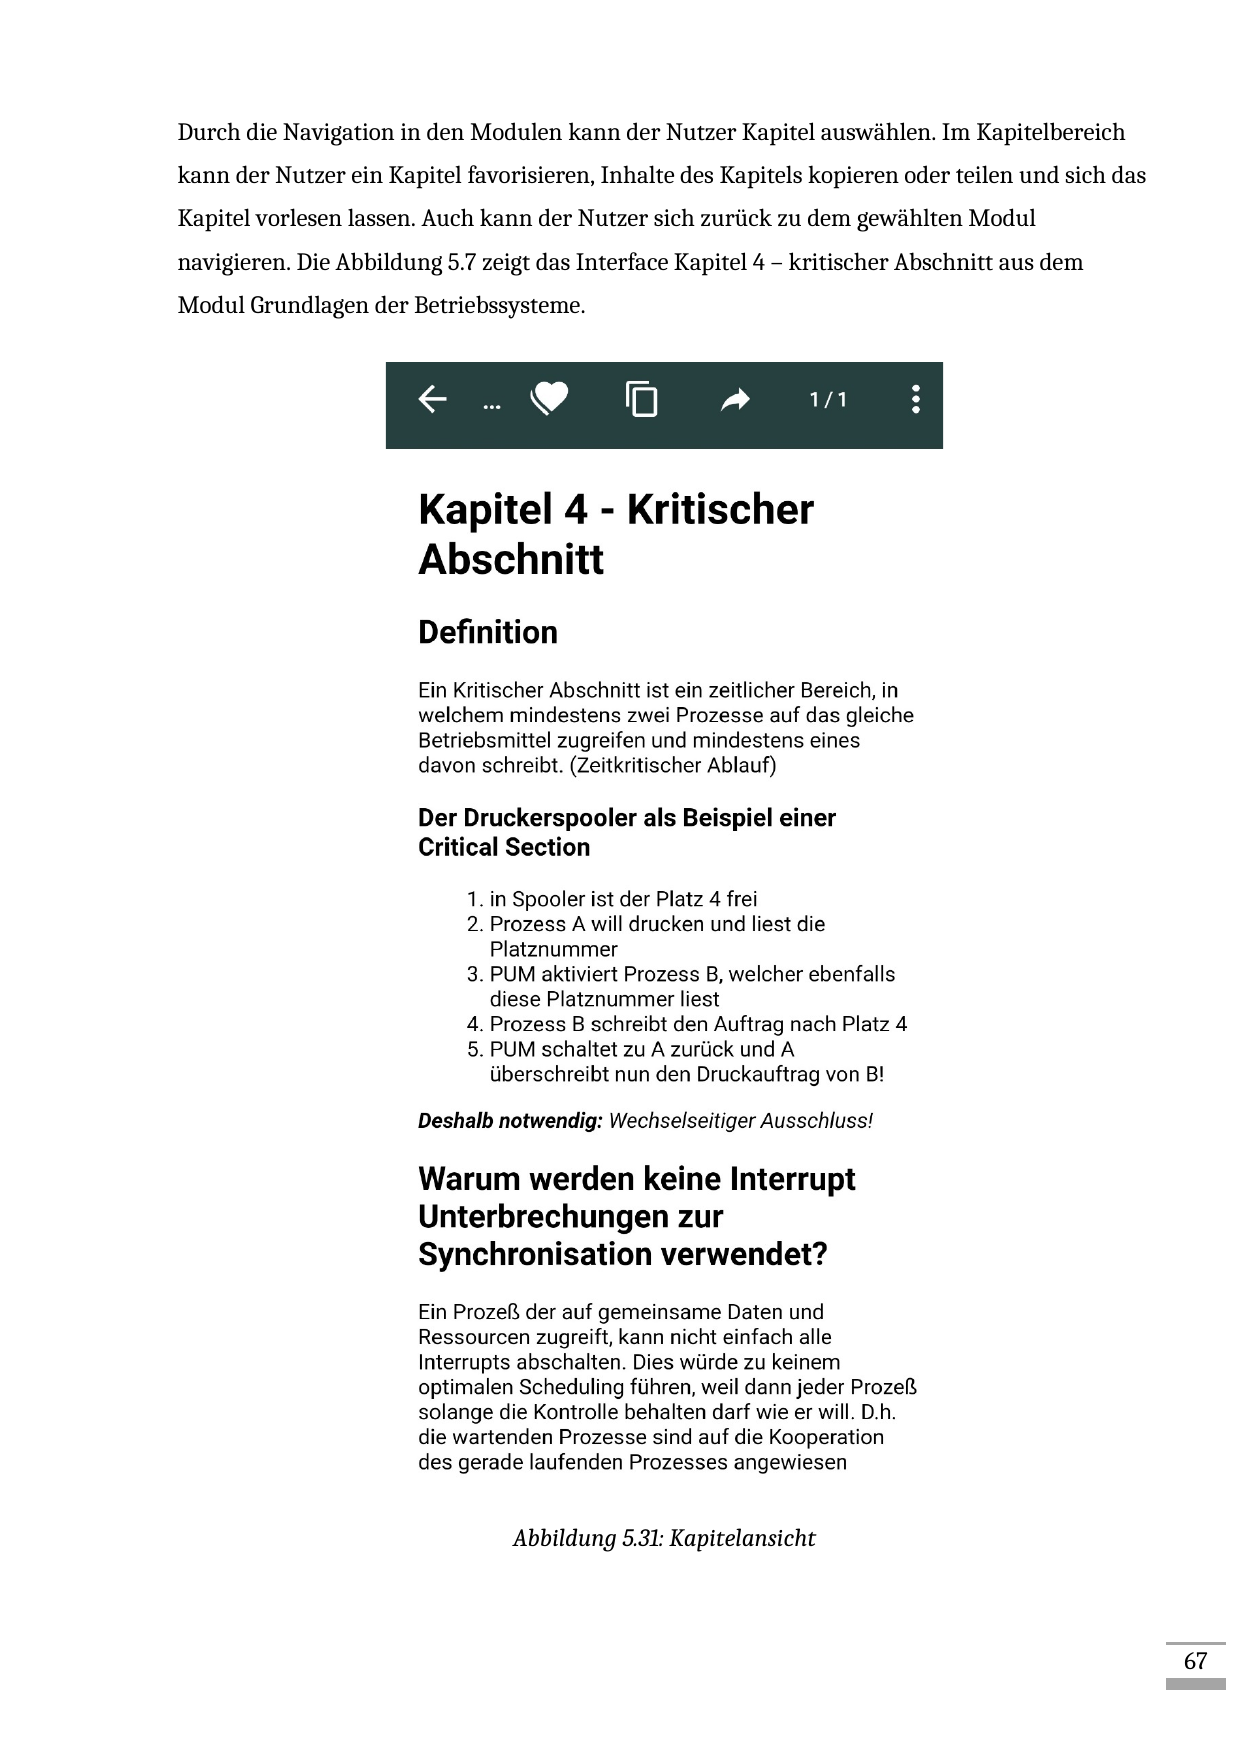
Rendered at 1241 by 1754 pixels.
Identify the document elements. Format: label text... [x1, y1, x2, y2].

picture [385, 362, 944, 1480]
text Durch die Navigation in den Modulen kann der Nutzer Kapitel auswählen. Im Kapitelbereich kann der Nutzer ein Kapitel favorisieren, Inhalte des Kapitels kopieren oder teilen und sich das Kapitel vorlesen lassen. Auch kann der Nutzer sich zurück zu dem gewählten Modul navigieren. Die Abbildung 5.7 zeigt das Interface Kapitel 4 – kritischer Abschnitt aus dem Modul Grundlagen der Betriebssysteme. [177, 118, 1152, 319]
